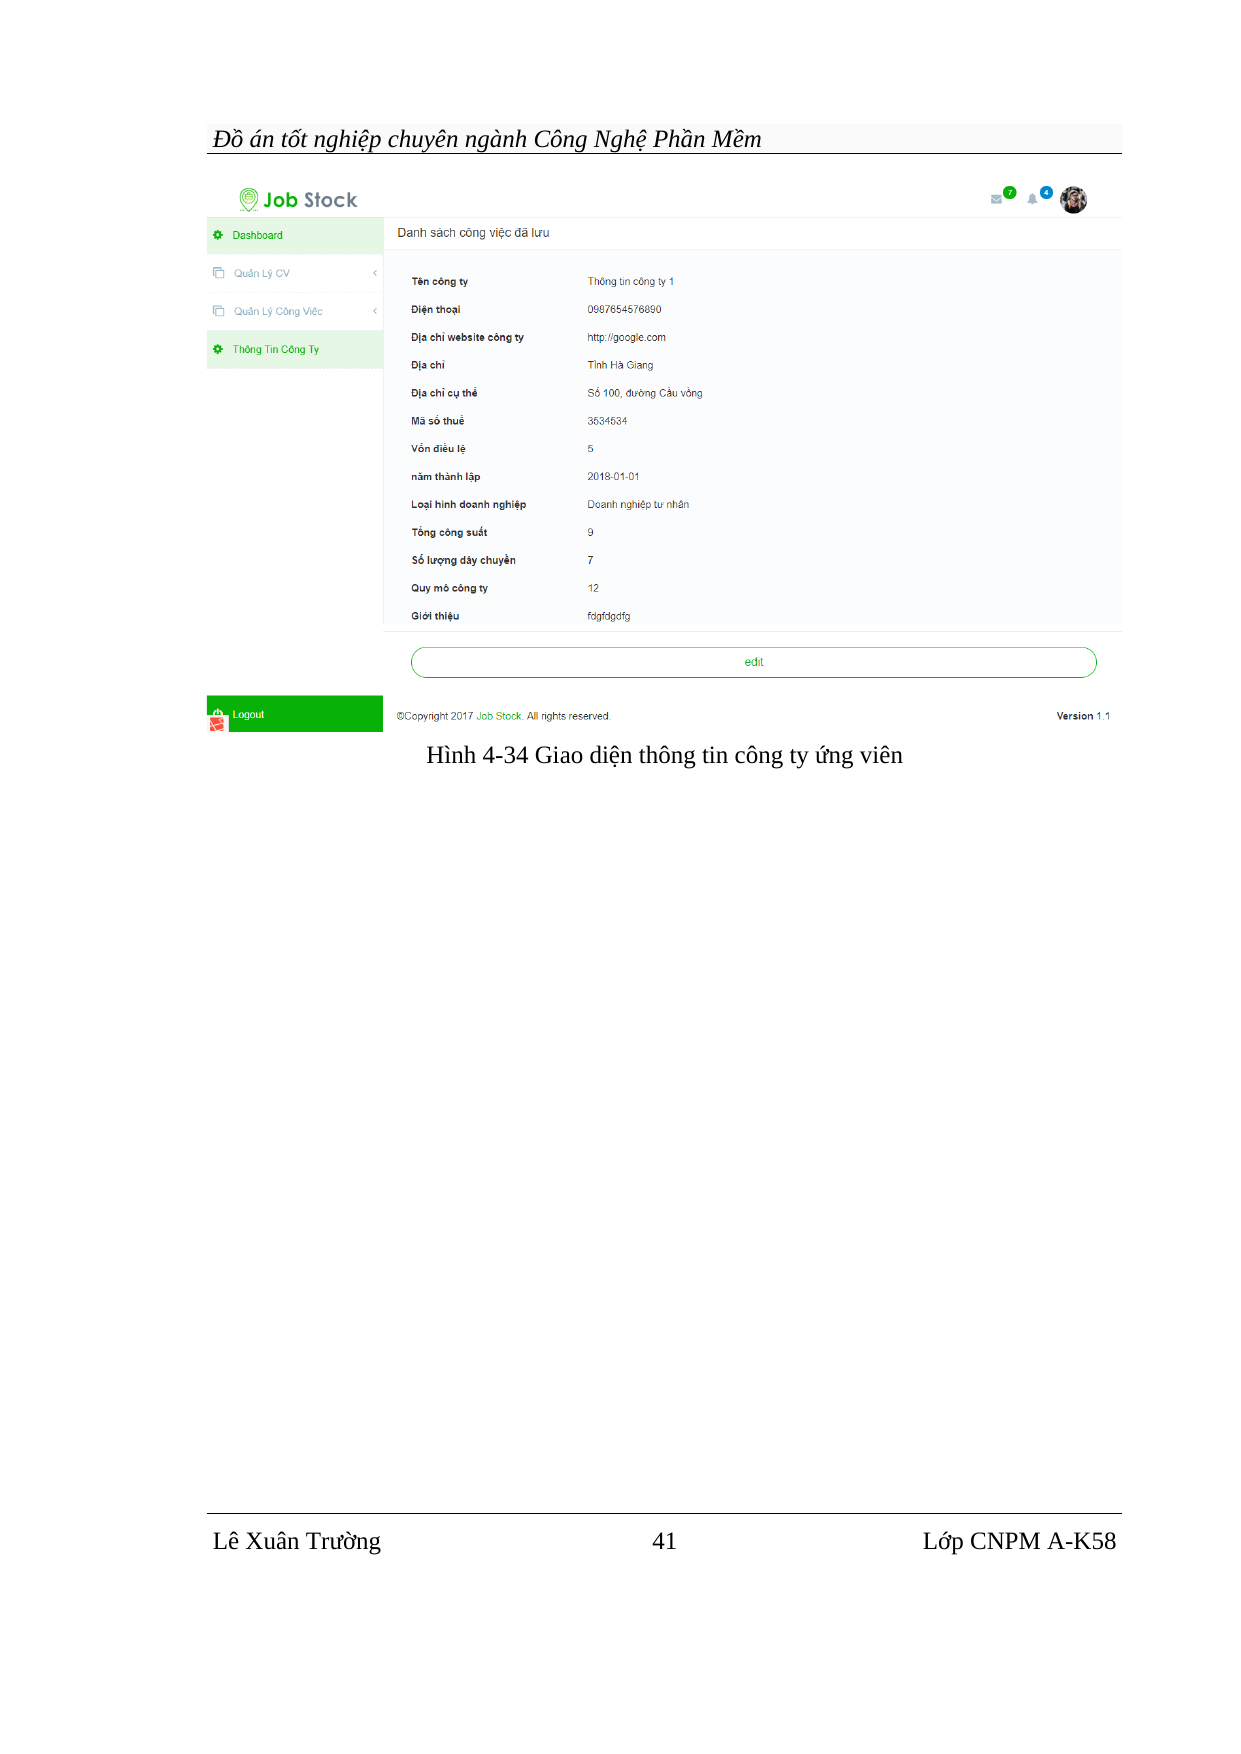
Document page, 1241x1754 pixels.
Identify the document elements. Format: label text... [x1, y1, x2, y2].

picture [206, 182, 1123, 732]
